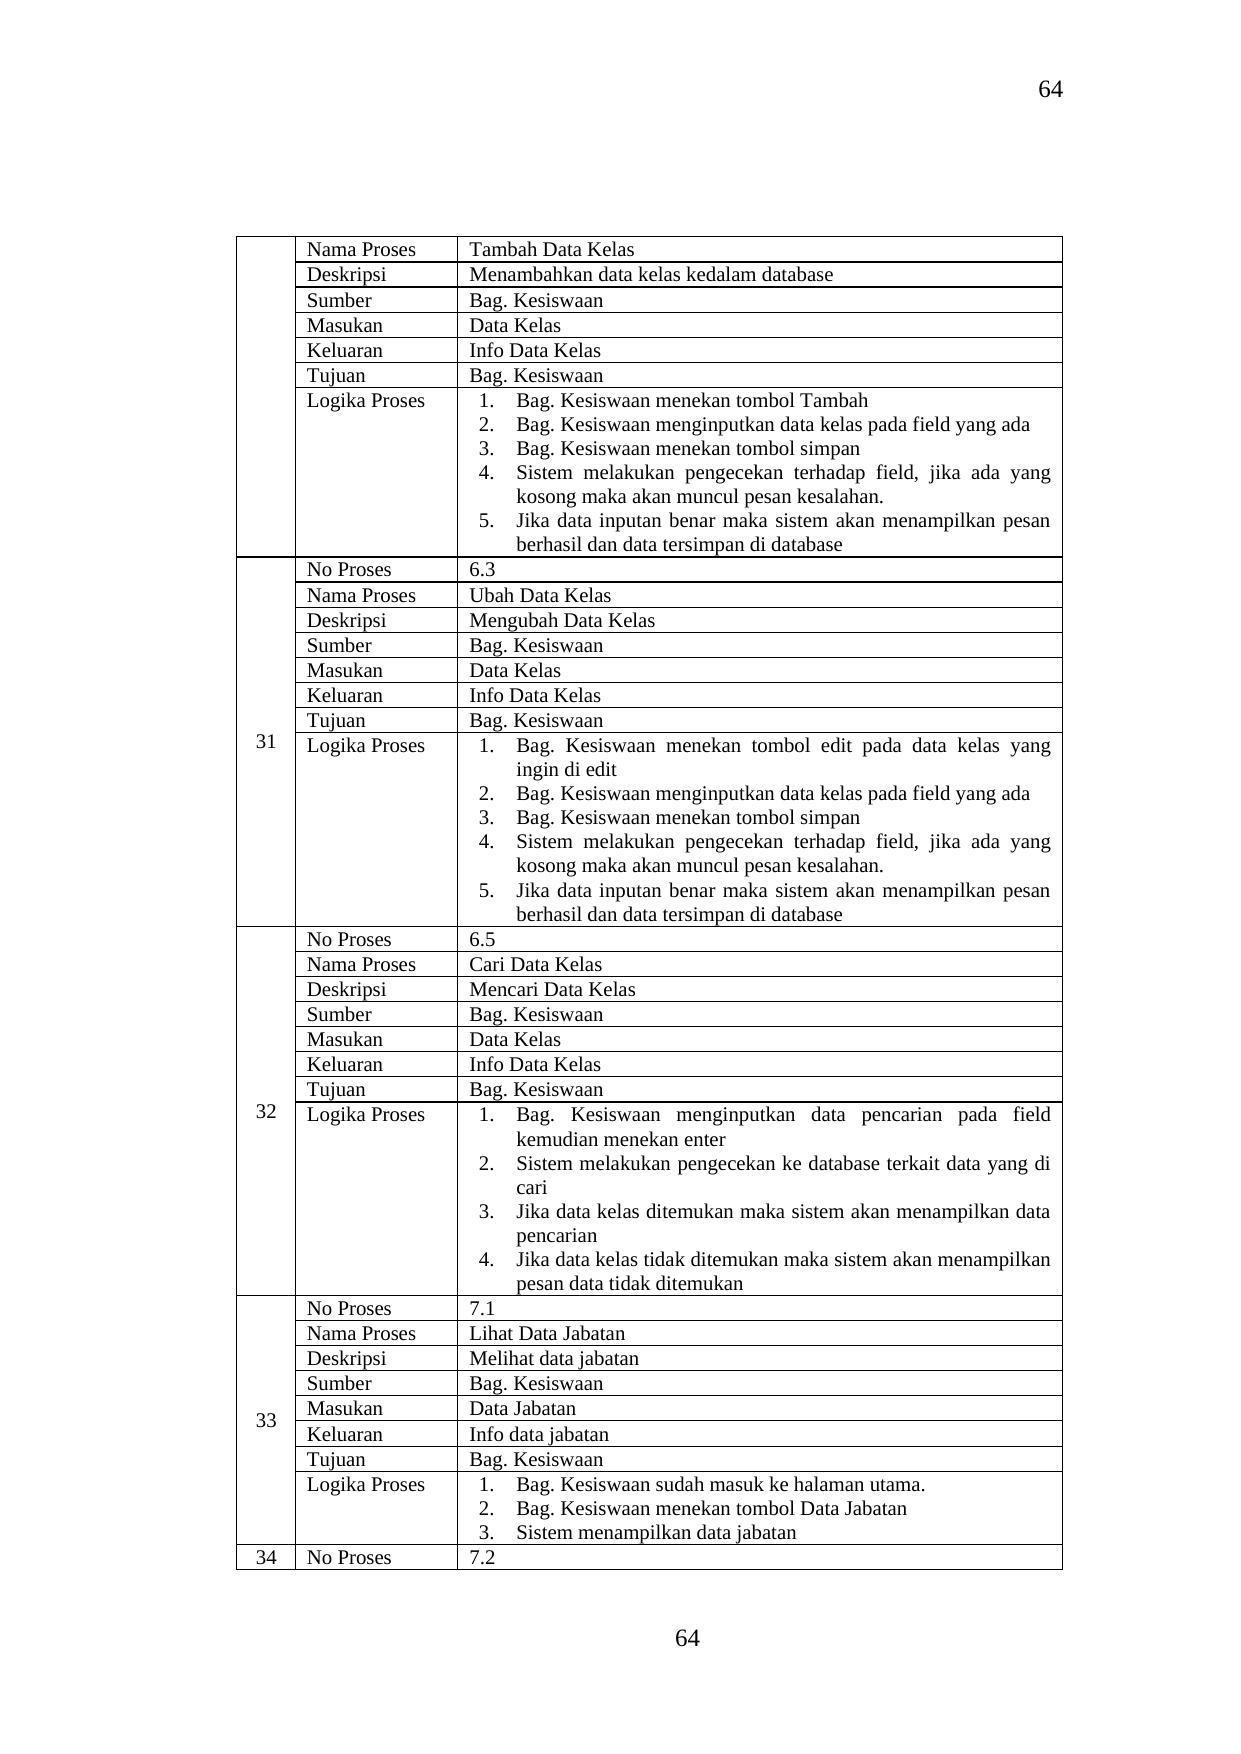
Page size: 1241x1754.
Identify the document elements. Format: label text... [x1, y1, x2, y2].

table_cell Deskripsi [296, 263, 457, 286]
table_cell Info data jabatan [458, 1421, 1062, 1446]
table_cell 7.1 [458, 1296, 1062, 1320]
table_cell 6.3 [458, 558, 1062, 581]
table_cell 31 [237, 558, 295, 926]
table_cell Sumber [296, 1371, 457, 1395]
table_cell Deskripsi [296, 1346, 457, 1370]
table_cell Keluaran [296, 683, 457, 707]
table_cell Deskripsi [296, 608, 457, 632]
table_cell Tujuan [296, 363, 457, 387]
table_cell Data Kelas [458, 313, 1062, 337]
table_cell Logika Proses [296, 733, 457, 926]
table_cell Cari Data Kelas [458, 952, 1062, 976]
table_cell Masukan [296, 1027, 457, 1051]
table_cell Lihat Data Jabatan [458, 1321, 1062, 1345]
table_cell 30 [237, 237, 295, 556]
table_cell Info Data Kelas [458, 683, 1062, 707]
table_cell Bag. Kesiswaan [458, 1371, 1062, 1395]
table_cell No Proses [296, 1545, 457, 1569]
table_cell Sumber [296, 288, 457, 312]
table_cell 7.2 [458, 1545, 1062, 1569]
table_cell Info Data Kelas [458, 1052, 1062, 1076]
table_cell Sumber [296, 633, 457, 657]
table_cell Bag. Kesiswaan menekan tombol edit pada data kelas yang ingin di edit Bag. Kesiswaan menginputkan data kelas pada field yang ada Bag. Kesiswaan menekan tombol simpan Sistem melakukan pengecekan terhadap field, jika ada yang kosong maka akan muncul pesan kesalahan. Jika data inputan benar maka sistem akan menampilkan pesan berhasil dan data tersimpan di database [458, 733, 1062, 926]
table_cell Keluaran [296, 1421, 457, 1446]
table_cell Sumber [296, 1002, 457, 1026]
table_cell Bag. Kesiswaan [458, 1077, 1062, 1101]
table_cell 34 [237, 1545, 295, 1569]
table_cell Bag. Kesiswaan [458, 633, 1062, 657]
table_cell Bag. Kesiswaan [458, 363, 1062, 387]
table_cell Bag. Kesiswaan [458, 1447, 1062, 1471]
table_cell Logika Proses [296, 1103, 457, 1295]
table_cell Mencari Data Kelas [458, 977, 1062, 1001]
table_cell Nama Proses [296, 583, 457, 607]
table_cell Masukan [296, 313, 457, 337]
table_cell No Proses [296, 558, 457, 581]
table_cell Bag. Kesiswaan menekan tombol Tambah Bag. Kesiswaan menginputkan data kelas pada field yang ada Bag. Kesiswaan menekan tombol simpan Sistem melakukan pengecekan terhadap field, jika ada yang kosong maka akan muncul pesan kesalahan. Jika data inputan benar maka sistem akan menampilkan pesan berhasil dan data tersimpan di database [458, 388, 1062, 556]
table_cell Keluaran [296, 338, 457, 362]
table_cell Tambah Data Kelas [458, 237, 1062, 261]
table_cell Bag. Kesiswaan [458, 288, 1062, 312]
table_cell Data Jabatan [458, 1396, 1062, 1420]
table_cell Data Kelas [458, 1027, 1062, 1051]
table_cell Bag. Kesiswaan sudah masuk ke halaman utama. Bag. Kesiswaan menekan tombol Data Jabatan Sistem menampilkan data jabatan [458, 1472, 1062, 1544]
table_cell Tujuan [296, 708, 457, 732]
table_cell Tujuan [296, 1447, 457, 1471]
table_cell No Proses [296, 927, 457, 951]
table_cell Data Kelas [458, 658, 1062, 682]
table_cell 32 [237, 927, 295, 1295]
table_cell 33 [237, 1296, 295, 1544]
table_cell 6.5 [458, 927, 1062, 951]
table_cell Logika Proses [296, 388, 457, 556]
table_cell Deskripsi [296, 977, 457, 1001]
table_cell Nama Proses [296, 1321, 457, 1345]
table_cell Masukan [296, 658, 457, 682]
table_cell Melihat data jabatan [458, 1346, 1062, 1370]
table_cell Nama Proses [296, 237, 457, 261]
table_cell Info Data Kelas [458, 338, 1062, 362]
table_cell Ubah Data Kelas [458, 583, 1062, 607]
table_cell Menambahkan data kelas kedalam database [458, 263, 1062, 286]
table_cell Keluaran [296, 1052, 457, 1076]
table_cell Masukan [296, 1396, 457, 1420]
table_cell Mengubah Data Kelas [458, 608, 1062, 632]
table_cell Bag. Kesiswaan [458, 1002, 1062, 1026]
table_cell Tujuan [296, 1077, 457, 1101]
table_cell Bag. Kesiswaan menginputkan data pencarian pada field kemudian menekan enter Sistem melakukan pengecekan ke database terkait data yang di cari Jika data kelas ditemukan maka sistem akan menampilkan data pencarian Jika data kelas tidak ditemukan maka sistem akan menampilkan pesan data tidak ditemukan [458, 1103, 1062, 1295]
table_cell No Proses [296, 1296, 457, 1320]
table_cell Bag. Kesiswaan [458, 708, 1062, 732]
table_cell Logika Proses [296, 1472, 457, 1544]
table_cell Nama Proses [296, 952, 457, 976]
